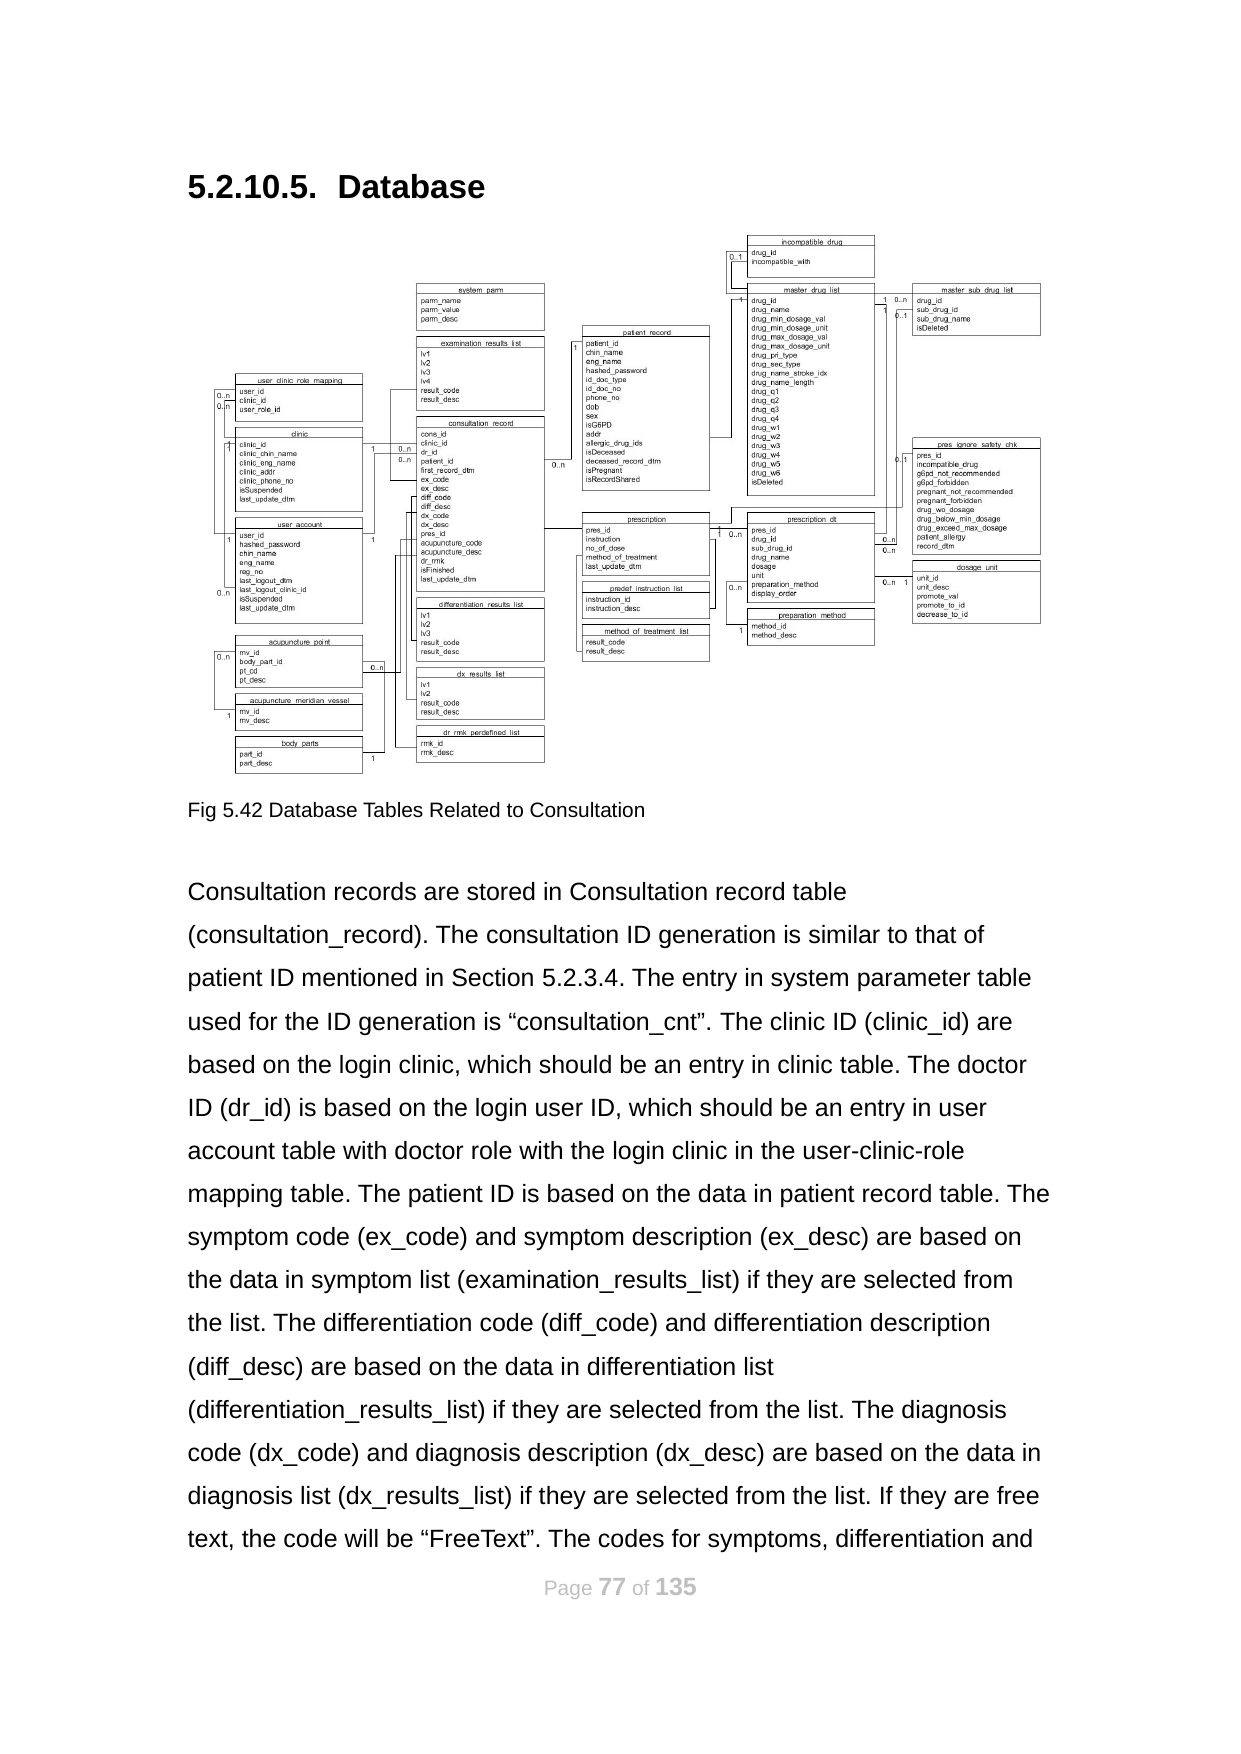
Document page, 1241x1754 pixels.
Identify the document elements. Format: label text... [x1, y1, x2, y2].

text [187, 877, 1053, 1553]
picture [187, 224, 1050, 784]
subtitle Database [187, 167, 1053, 205]
